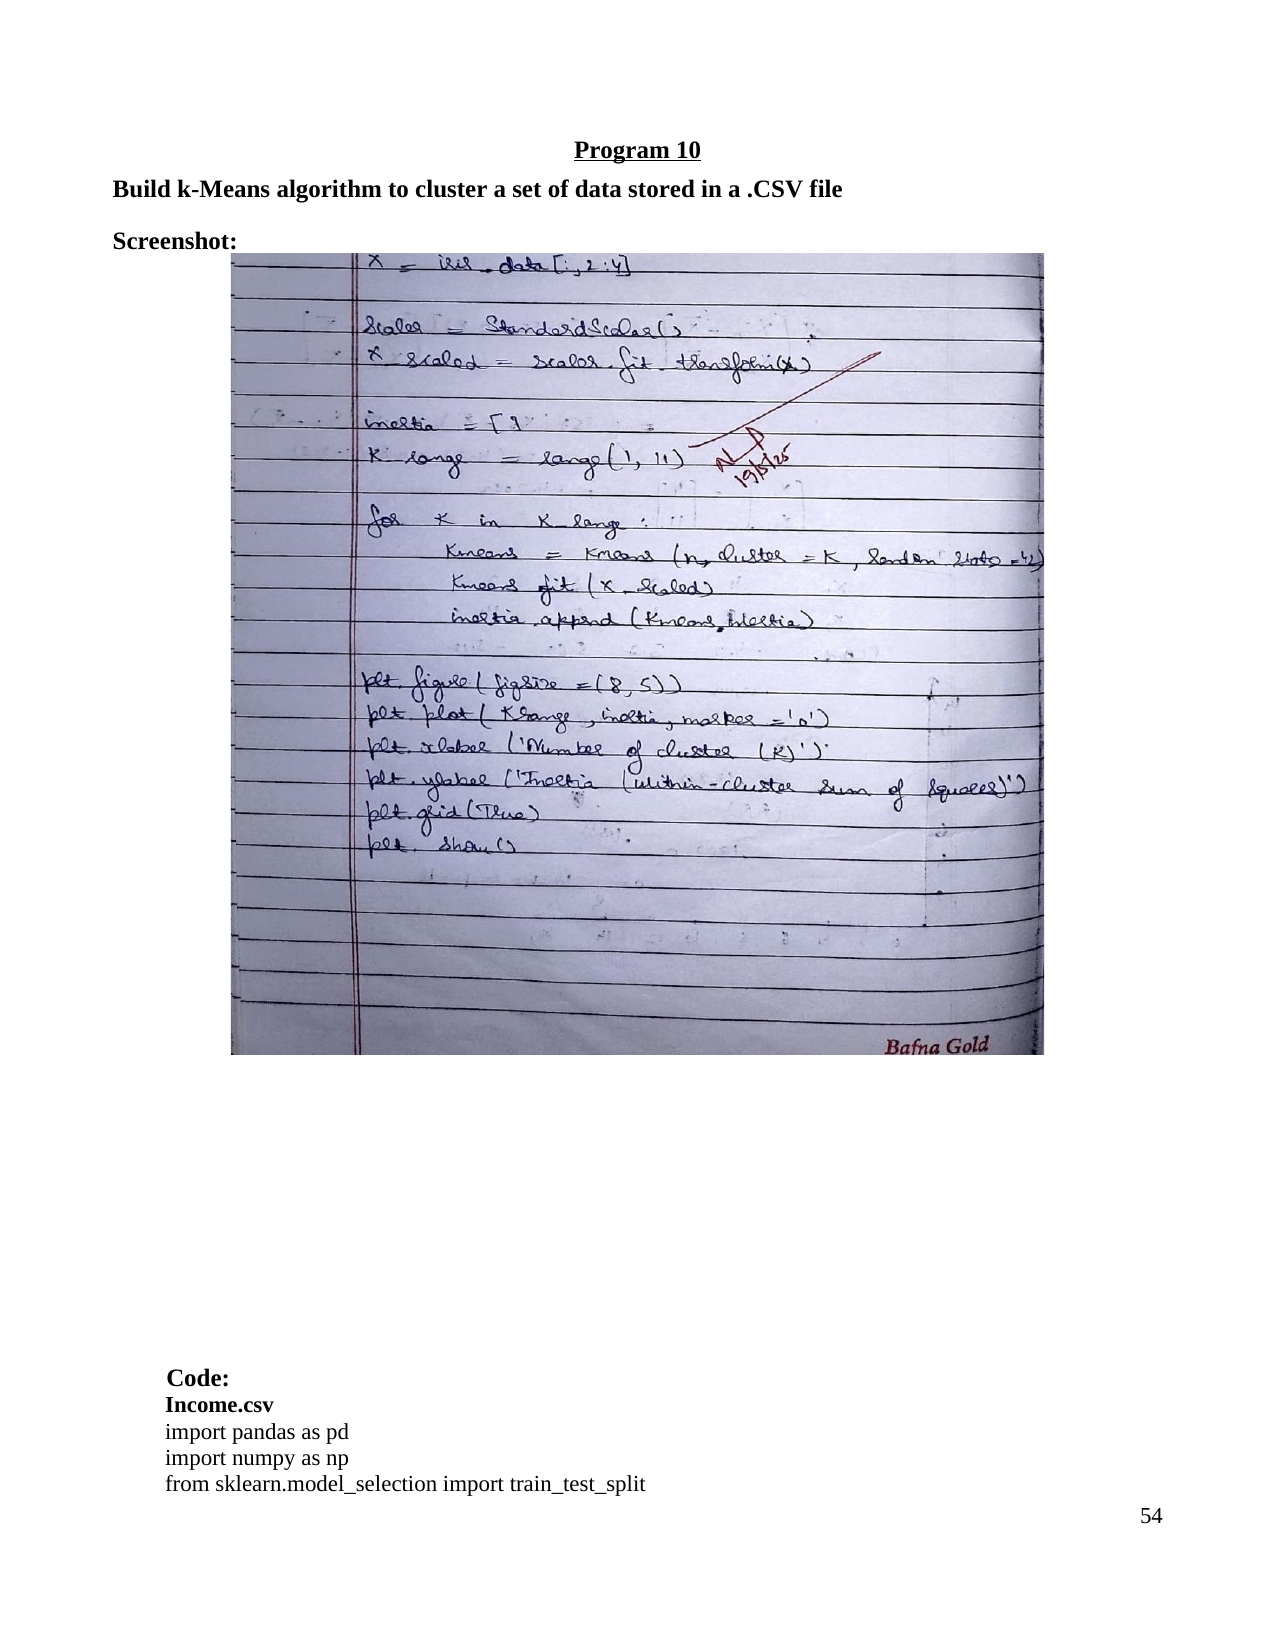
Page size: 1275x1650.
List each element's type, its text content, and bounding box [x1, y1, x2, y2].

text Code: [166, 1363, 1162, 1391]
picture [230, 253, 1045, 1055]
text Build k-Means algorithm to cluster a set of data stored in a .CSV file [112, 179, 1162, 202]
text from sklearn.model_selection import train_test_split [165, 1471, 1162, 1497]
text Screenshot: [112, 230, 1162, 254]
text Program 10 [112, 139, 1162, 163]
text import pandas as pd [165, 1418, 1162, 1444]
text Income.csv [165, 1391, 1162, 1418]
text import numpy as np [165, 1444, 1162, 1471]
